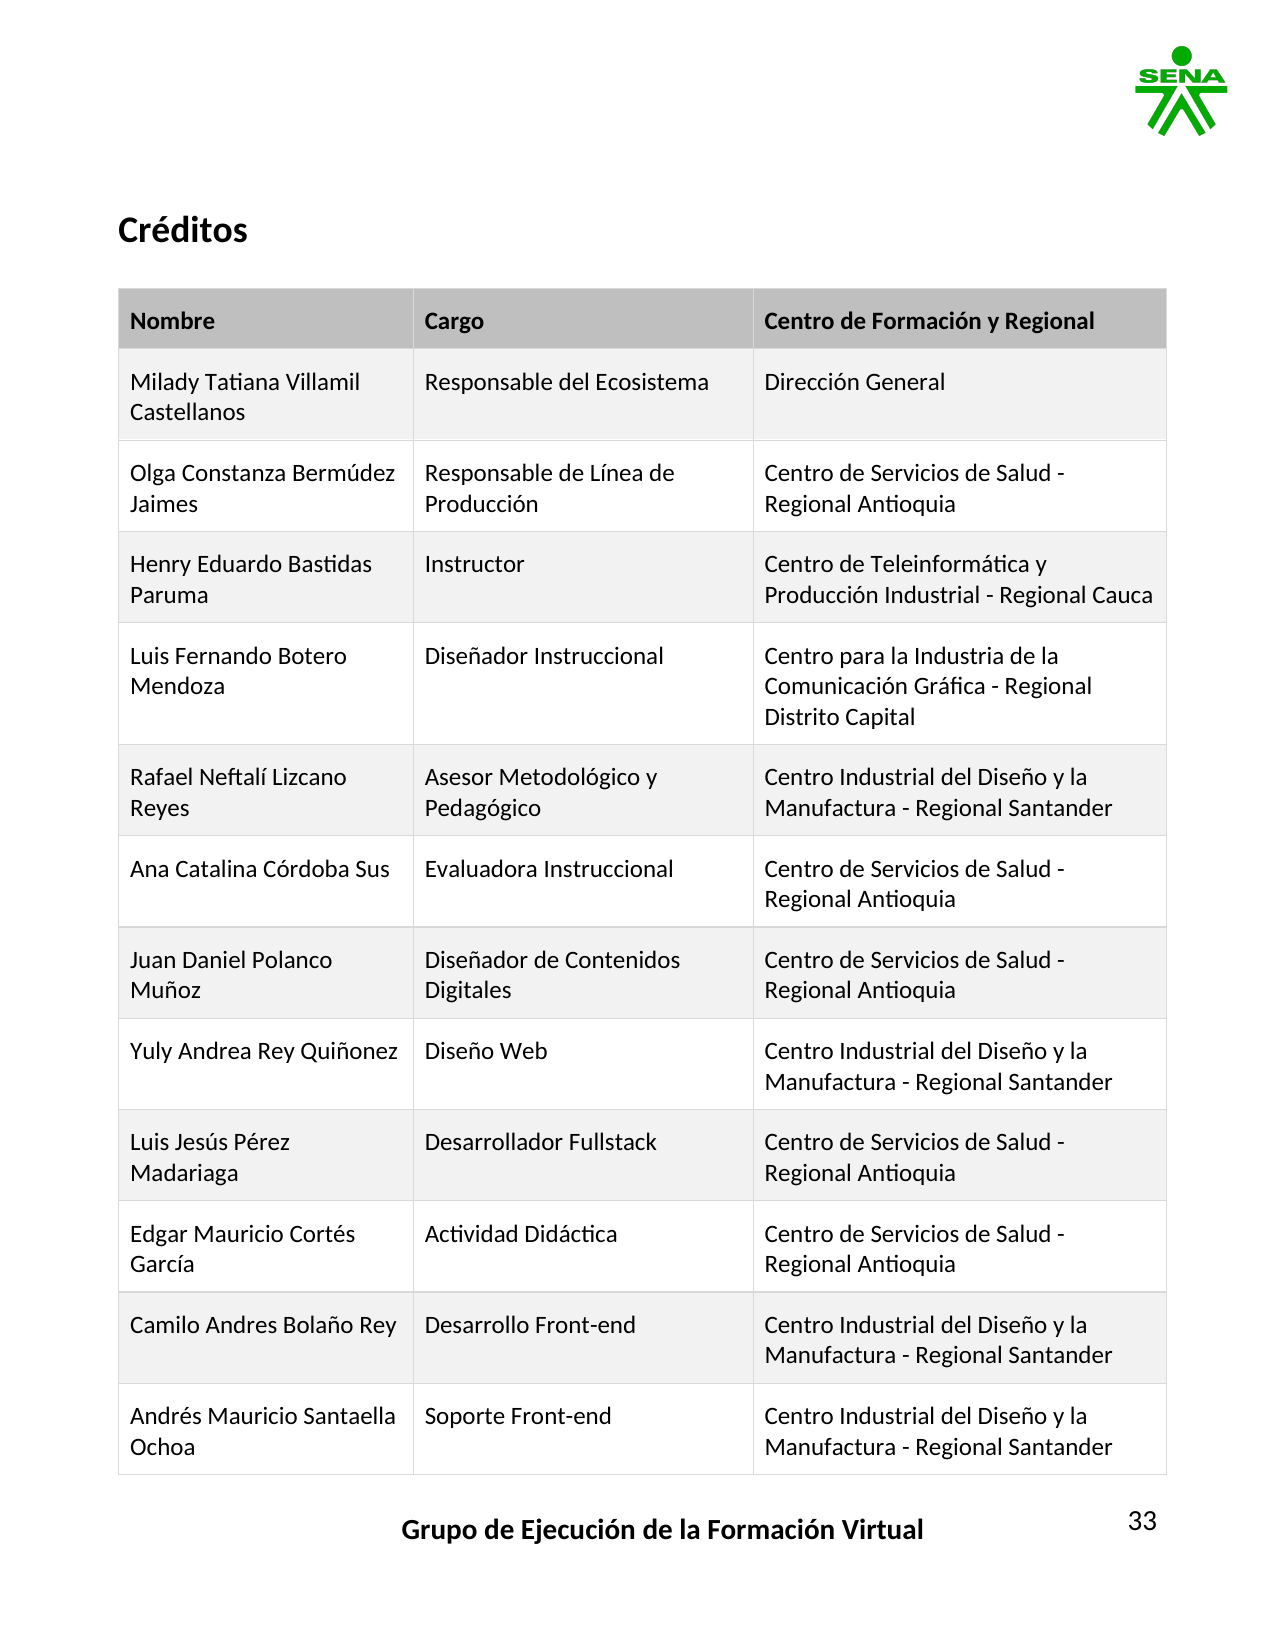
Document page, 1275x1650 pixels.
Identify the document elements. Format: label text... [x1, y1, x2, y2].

table_cell Diseño Web [414, 1019, 753, 1109]
table_cell Centro de Teleinformática y Producción Industrial - Regional Cauca [754, 532, 1166, 622]
table_header Centro de Formación y Regional [754, 289, 1166, 348]
table_cell Olga Constanza Bermúdez Jaimes [119, 441, 413, 531]
table_cell Instructor [414, 532, 753, 622]
table_header Nombre [119, 289, 413, 348]
table_cell Centro Industrial del Diseño y la Manufactura - Regional Santander [754, 1293, 1166, 1383]
table_cell Centro Industrial del Diseño y la Manufactura - Regional Santander [754, 745, 1166, 835]
table_cell Desarrollador Fullstack [414, 1110, 753, 1200]
table_cell Rafael Neftalí Lizcano Reyes [119, 745, 413, 835]
table_cell Centro Industrial del Diseño y la Manufactura - Regional Santander [754, 1019, 1166, 1109]
table_cell Actividad Didáctica [414, 1201, 753, 1291]
table_cell Luis Fernando Botero Mendoza [119, 623, 413, 744]
table_cell Centro de Servicios de Salud - Regional Antioquia [754, 1110, 1166, 1200]
table_cell Centro Industrial del Diseño y la Manufactura - Regional Santander [754, 1384, 1166, 1474]
table_cell Desarrollo Front-end [414, 1293, 753, 1383]
table_cell Luis Jesús Pérez Madariaga [119, 1110, 413, 1200]
table_cell Evaluadora Instruccional [414, 836, 753, 926]
table_cell Soporte Front-end [414, 1384, 753, 1474]
table_cell Centro para la Industria de la Comunicación Gráfica - Regional Distrito Capital [754, 623, 1166, 744]
table_cell Dirección General [754, 349, 1166, 439]
table_cell Camilo Andres Bolaño Rey [119, 1293, 413, 1383]
table_cell Centro de Servicios de Salud - Regional Antioquia [754, 836, 1166, 926]
table_cell Diseñador Instruccional [414, 623, 753, 744]
table_cell Centro de Servicios de Salud - Regional Antioquia [754, 441, 1166, 531]
table_cell Ana Catalina Córdoba Sus [119, 836, 413, 926]
table_cell Yuly Andrea Rey Quiñonez [119, 1019, 413, 1109]
table_cell Centro de Servicios de Salud - Regional Antioquia [754, 928, 1166, 1018]
table_cell Edgar Mauricio Cortés García [119, 1201, 413, 1291]
table_cell Diseñador de Contenidos Digitales [414, 928, 753, 1018]
text Créditos [118, 206, 1157, 252]
table_cell Centro de Servicios de Salud - Regional Antioquia [754, 1201, 1166, 1291]
table_cell Responsable del Ecosistema [414, 349, 753, 439]
table_cell Henry Eduardo Bastidas Paruma [119, 532, 413, 622]
table_cell Juan Daniel Polanco Muñoz [119, 928, 413, 1018]
table_cell Asesor Metodológico y Pedagógico [414, 745, 753, 835]
table_cell Andrés Mauricio Santaella Ochoa [119, 1384, 413, 1474]
picture [1135, 46, 1228, 136]
table_cell Milady Tatiana Villamil Castellanos [119, 349, 413, 439]
table_header Cargo [414, 289, 753, 348]
table_cell Responsable de Línea de Producción [414, 441, 753, 531]
